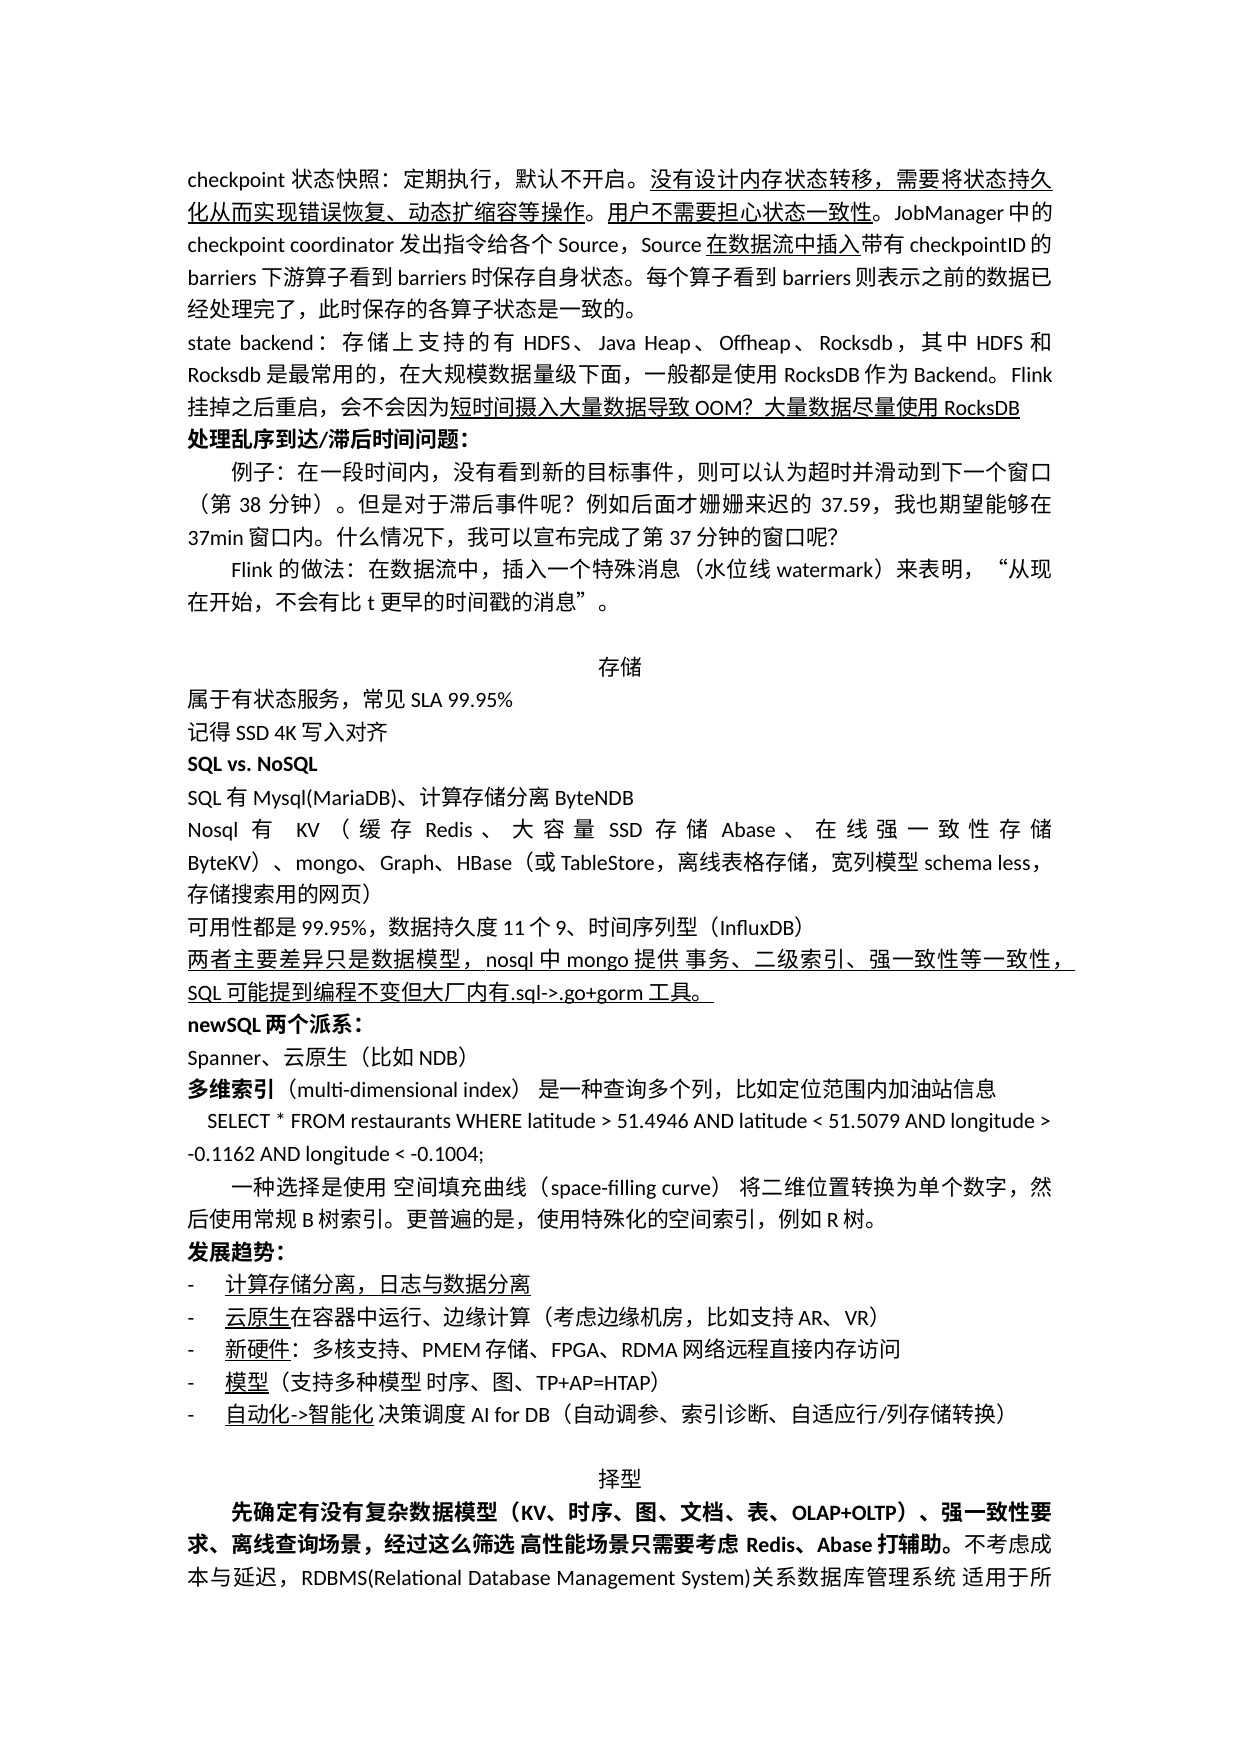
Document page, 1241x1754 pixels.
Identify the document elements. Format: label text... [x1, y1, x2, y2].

list 模型（支持多种模型 时序、图、TP+AP=HTAP） [187, 1364, 1053, 1397]
text 存储 [187, 649, 1053, 682]
text 一种选择是使用 空间填充曲线（space-filling curve） 将二维位置转换为单个数字，然后使用常规 B 树索引。更普遍的是，使用特殊化的空间索引，例如 R 树。 [187, 1169, 1053, 1234]
text 处理乱序到达/滞后时间问题： [187, 422, 1053, 454]
text Flink 的做法：在数据流中，插入一个特殊消息（水位线watermark）来表明，“从现在开始，不会有比 t 更早的时间戳的消息”。 [187, 552, 1053, 617]
text 属于有状态服务，常见SLA 99.95% [187, 682, 1053, 714]
text 两者主要差异只是数据模型，nosql中mongo提供 事务、二级索引、强一致性等一致性，SQL可能提到编程不变但大厂内有.sql->.go+gorm工具。 [187, 942, 1053, 970]
text 记得SSD 4K写入对齐 [187, 714, 1053, 747]
text checkpoint 状态快照：定期执行，默认不开启。没有设计内存状态转移，需要将状态持久化从而实现错误恢复、动态扩缩容等操作。用户不需要担心状态一致性。JobManager中的checkpoint coordinator发出指令给各个Source，Source在数据流中插入带有checkpointID的barriers 下游算子看到barriers时保存自身状态。每个算子看到barriers则表示之前的数据已经处理完了，此时保存的各算子状态是一致的。 [187, 162, 1053, 324]
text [187, 1494, 1053, 1592]
text state backend：存储上支持的有HDFS、Java Heap、Offheap、Rocksdb，其中HDFS和Rocksdb是最常用的，在大规模数据量级下面，一般都是使用RocksDB作为Backend。Flink挂掉之后重启，会不会因为短时间摄入大量数据导致OOM？大量数据尽量使用RocksDB [187, 324, 1053, 422]
text newSQL两个派系： [187, 1007, 1053, 1039]
list 云原生在容器中运行、边缘计算（考虑边缘机房，比如支持AR、VR） [187, 1299, 1053, 1332]
text 发展趋势： [187, 1234, 1053, 1267]
list 自动化->智能化 决策调度 AI for DB（自动调参、索引诊断、自适应行/列存储转换） [187, 1397, 1053, 1429]
text SQL vs. NoSQL [187, 747, 1053, 779]
text SQL有 Mysql(MariaDB)、计算存储分离ByteNDB [187, 779, 1053, 812]
text 两者主要差异只是数据模型，nosql中mongo提供 事务、二级索引、强一致性等一致性，SQL可能提到编程不变但大厂内有.sql->.go+gorm工具。 [187, 971, 1053, 1007]
text SELECT * FROM restaurants WHERE latitude > 51.4946 AND latitude < 51.5079 AND longitude > -0.1162 AND longitude < -0.1004; [187, 1104, 1053, 1169]
text Spanner、云原生（比如NDB） [187, 1039, 1053, 1072]
list 新硬件：多核支持、PMEM存储、FPGA、RDMA网络远程直接内存访问 [187, 1332, 1053, 1364]
text Nosql有 KV（缓存Redis、大容量SSD存储Abase、在线强一致性存储ByteKV）、mongo、Graph、HBase（或TableStore，离线表格存储，宽列模型schema less，存储搜索用的网页） [187, 812, 1053, 909]
text 择型 [187, 1462, 1053, 1494]
text 可用性都是99.95%，数据持久度11个9、时间序列型（InfluxDB） [187, 909, 1053, 942]
text 多维索引（multi-dimensional index） 是一种查询多个列，比如定位范围内加油站信息 [187, 1072, 1053, 1104]
list 计算存储分离，日志与数据分离 [187, 1267, 1053, 1299]
text 例子：在一段时间内，没有看到新的目标事件，则可以认为超时并滑动到下一个窗口（第 38 分钟）。但是对于滞后事件呢？例如后面才姗姗来迟的 37.59，我也期望能够在 37min 窗口内。什么情况下，我可以宣布完成了第 37 分钟的窗口呢？ [187, 454, 1053, 552]
